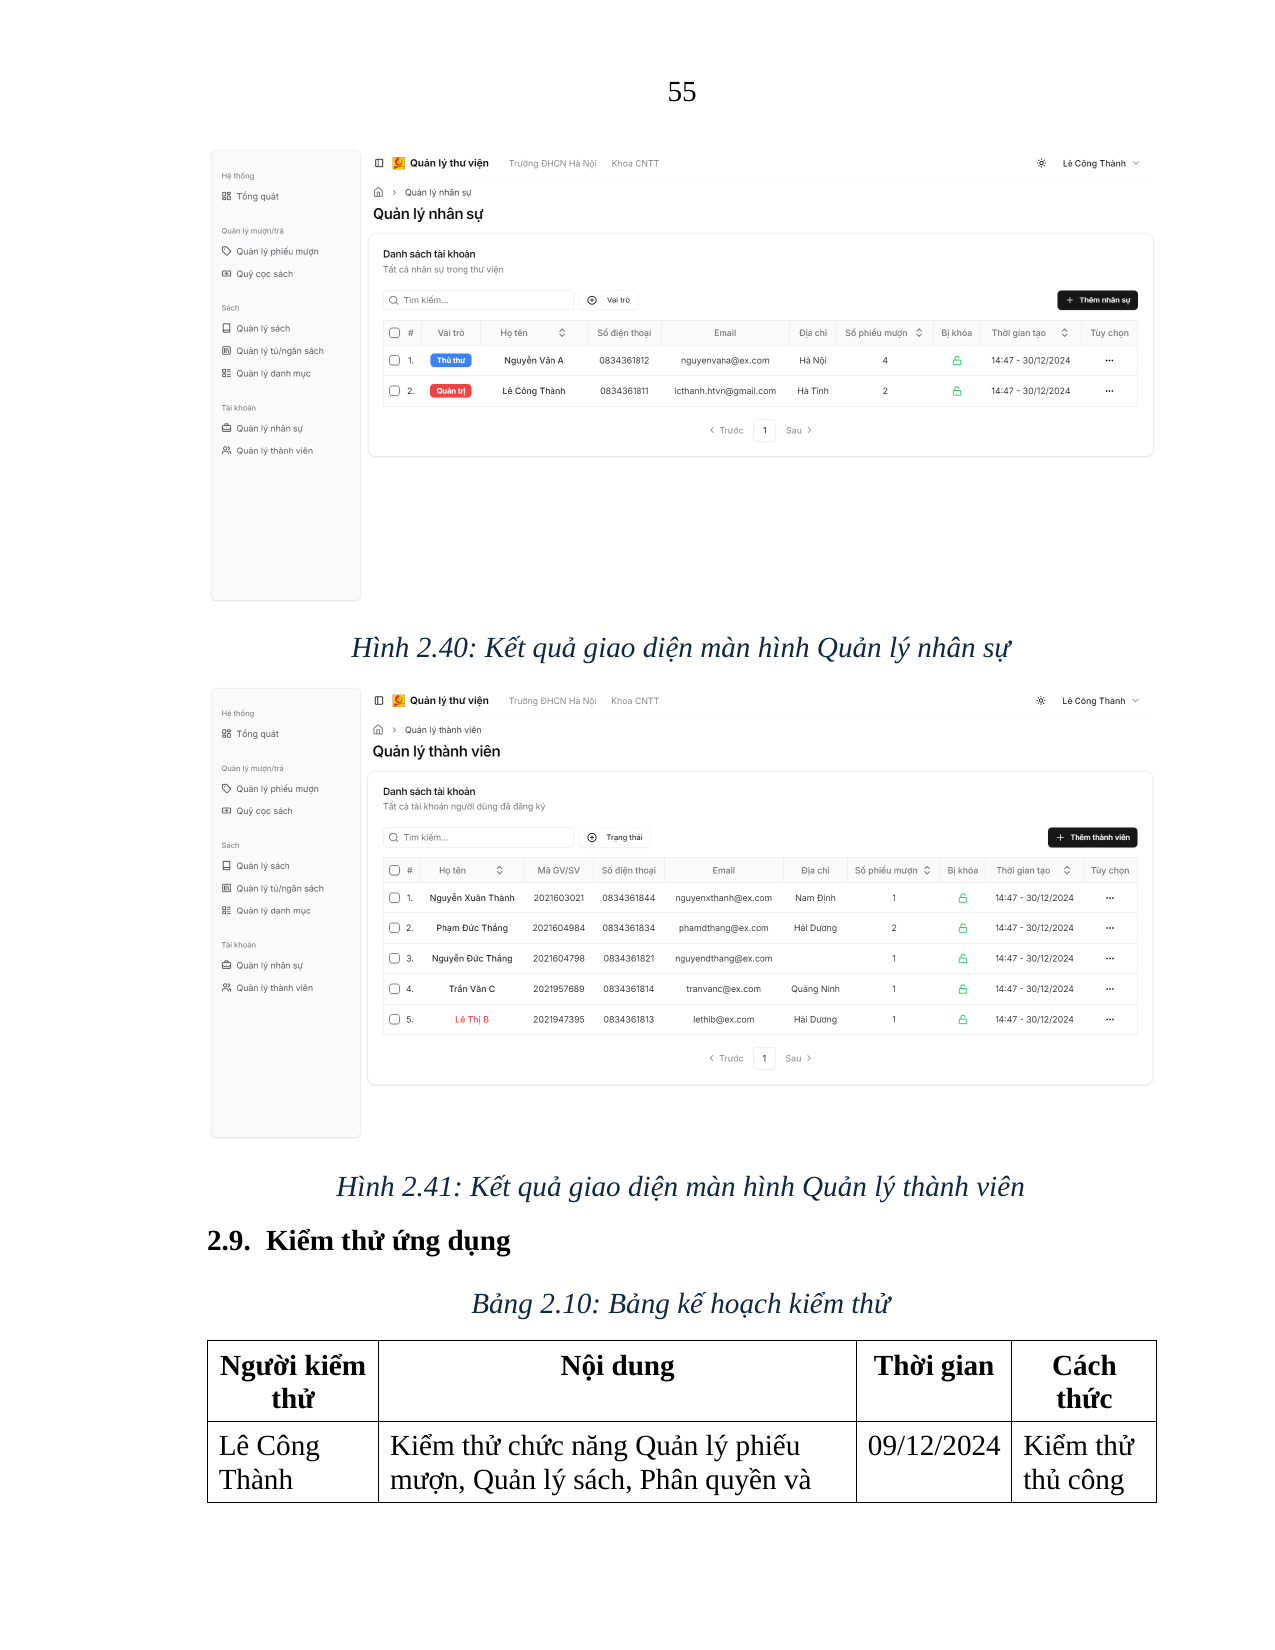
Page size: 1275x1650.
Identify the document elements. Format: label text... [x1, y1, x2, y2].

table_cell Kiểm thử thủ công [1012, 1422, 1156, 1502]
table_cell Lê Công Thành [208, 1422, 378, 1502]
table_header Thời gian [857, 1341, 1011, 1421]
subtitle Kiểm thử ứng dụng [207, 1223, 1157, 1257]
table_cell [379, 1422, 856, 1502]
text Bảng 2.10: Bảng kế hoạch kiểm thử [207, 1286, 1157, 1319]
table_header Cách thức [1012, 1341, 1156, 1421]
table_header Nội dung [379, 1341, 856, 1421]
table_header Người kiểm thử [208, 1341, 378, 1421]
table_cell 09/12/2024 [857, 1422, 1011, 1502]
picture [206, 147, 1157, 602]
picture [206, 684, 1157, 1140]
